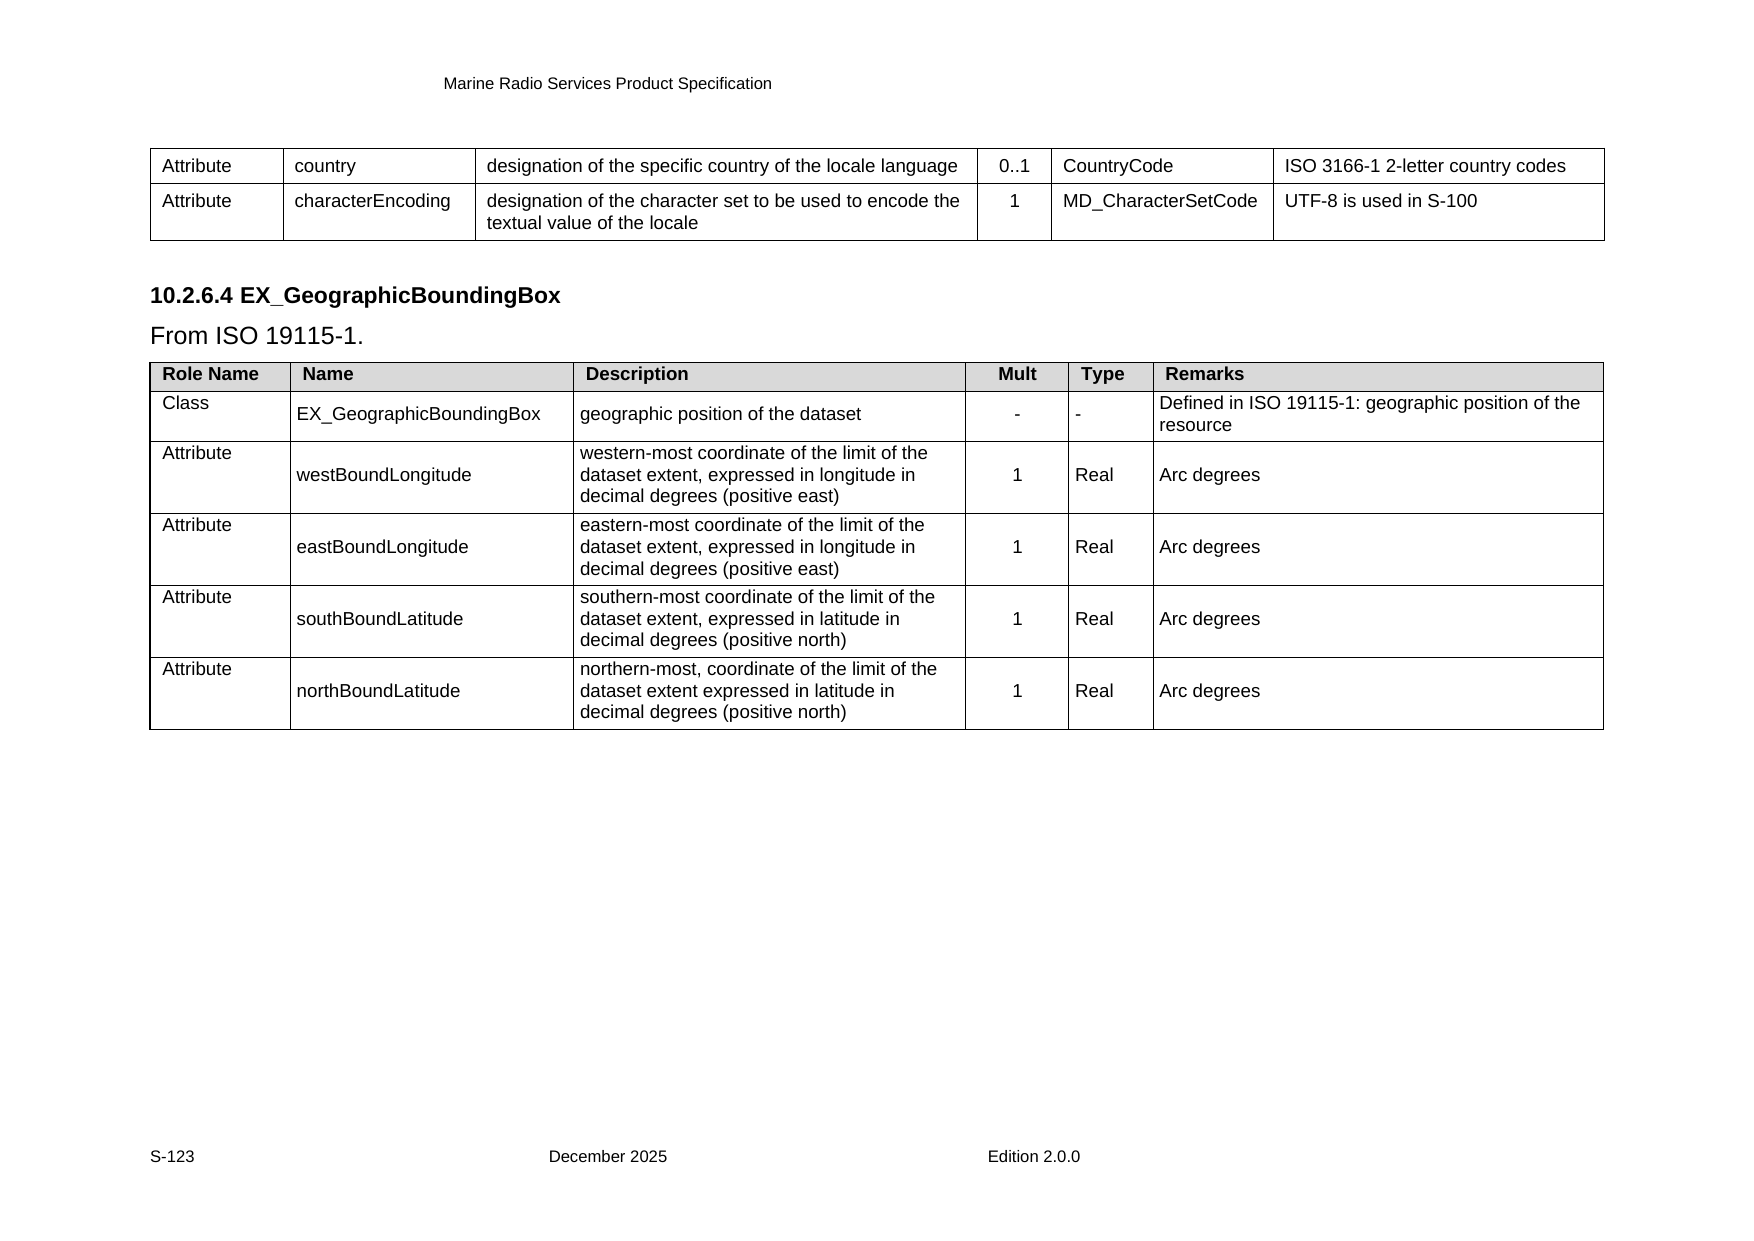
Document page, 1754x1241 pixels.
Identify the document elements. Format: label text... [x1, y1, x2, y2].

table_header Type [1069, 363, 1153, 391]
table_cell Attribute [151, 149, 283, 183]
table_cell UTF-8 is used in S-100 [1274, 184, 1604, 239]
table_cell southern-most coordinate of the limit of the dataset extent, expressed in latitude in decimal degrees (positive north) [574, 586, 965, 657]
table_cell southBoundLatitude [291, 586, 573, 657]
table_cell Arc degrees [1154, 514, 1603, 585]
table_cell Real [1069, 514, 1153, 585]
table_cell Attribute [151, 586, 290, 657]
table_header Description [574, 363, 965, 391]
table_cell Real [1069, 658, 1153, 729]
subtitle EX_GeographicBoundingBox [150, 282, 1604, 308]
table_header Role Name [151, 363, 290, 391]
table_cell Attribute [151, 442, 290, 513]
table_cell 1 [966, 658, 1068, 729]
table_header Remarks [1154, 363, 1603, 391]
text From ISO 19115-1. [150, 321, 1604, 349]
table_cell 0..1 [978, 149, 1051, 183]
table_header Name [291, 363, 573, 391]
table_cell characterEncoding [284, 184, 475, 239]
table_cell geographic position of the dataset [574, 392, 965, 441]
table_cell westBoundLongitude [291, 442, 573, 513]
table_cell Class [151, 392, 290, 441]
table_cell Arc degrees [1154, 442, 1603, 513]
table_cell Defined in ISO 19115-1: geographic position of the resource [1154, 392, 1603, 441]
table_cell Attribute [151, 184, 283, 239]
table_cell Real [1069, 442, 1153, 513]
table_cell eastBoundLongitude [291, 514, 573, 585]
table_cell 1 [966, 442, 1068, 513]
table_cell Arc degrees [1154, 586, 1603, 657]
table_cell eastern-most coordinate of the limit of the dataset extent, expressed in longitude in decimal degrees (positive east) [574, 514, 965, 585]
table_cell MD_CharacterSetCode [1052, 184, 1273, 239]
table_cell northern-most, coordinate of the limit of the dataset extent expressed in latitude in decimal degrees (positive north) [574, 658, 965, 729]
table_cell 1 [966, 586, 1068, 657]
table_cell western-most coordinate of the limit of the dataset extent, expressed in longitude in decimal degrees (positive east) [574, 442, 965, 513]
table_cell EX_GeographicBoundingBox [291, 392, 573, 441]
table_header Mult [966, 363, 1068, 391]
table_cell CountryCode [1052, 149, 1273, 183]
table_cell Real [1069, 586, 1153, 657]
table_cell - [1069, 392, 1153, 441]
table_cell 1 [966, 514, 1068, 585]
table_cell Attribute [151, 658, 290, 729]
table_cell ISO 3166-1 2-letter country codes [1274, 149, 1604, 183]
table_cell - [966, 392, 1068, 441]
table_cell 1 [978, 184, 1051, 239]
table_cell northBoundLatitude [291, 658, 573, 729]
table_cell designation of the specific country of the locale language [476, 149, 977, 183]
table_cell Attribute [151, 514, 290, 585]
table_cell Arc degrees [1154, 658, 1603, 729]
table_cell designation of the character set to be used to encode the textual value of the locale [476, 184, 977, 239]
table_cell country [284, 149, 475, 183]
